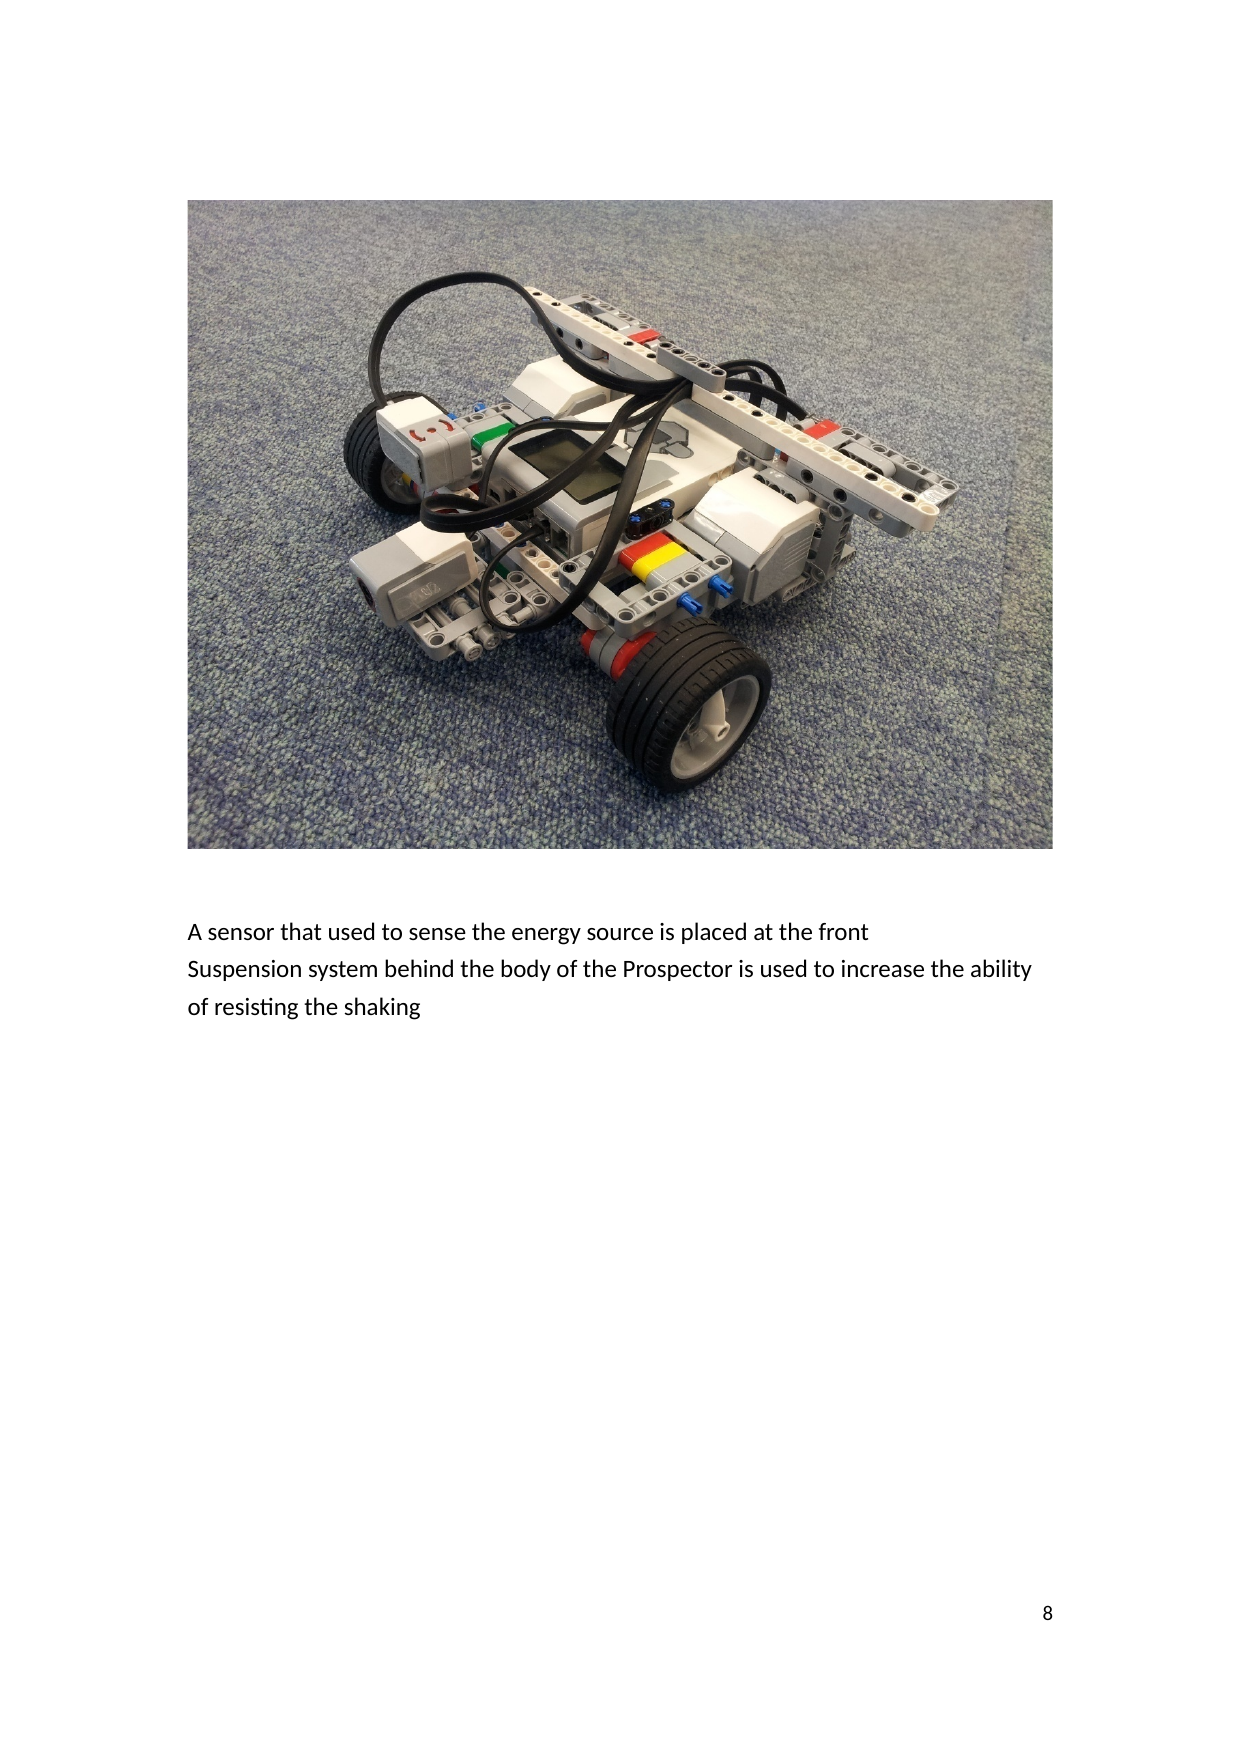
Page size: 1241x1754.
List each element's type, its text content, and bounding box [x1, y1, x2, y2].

picture [187, 200, 1053, 849]
text Suspension system behind the body of the Prospector is used to increase the ability of resisting the shaking [187, 950, 1053, 1025]
text A sensor that used to sense the energy source is placed at the front [187, 912, 1053, 950]
